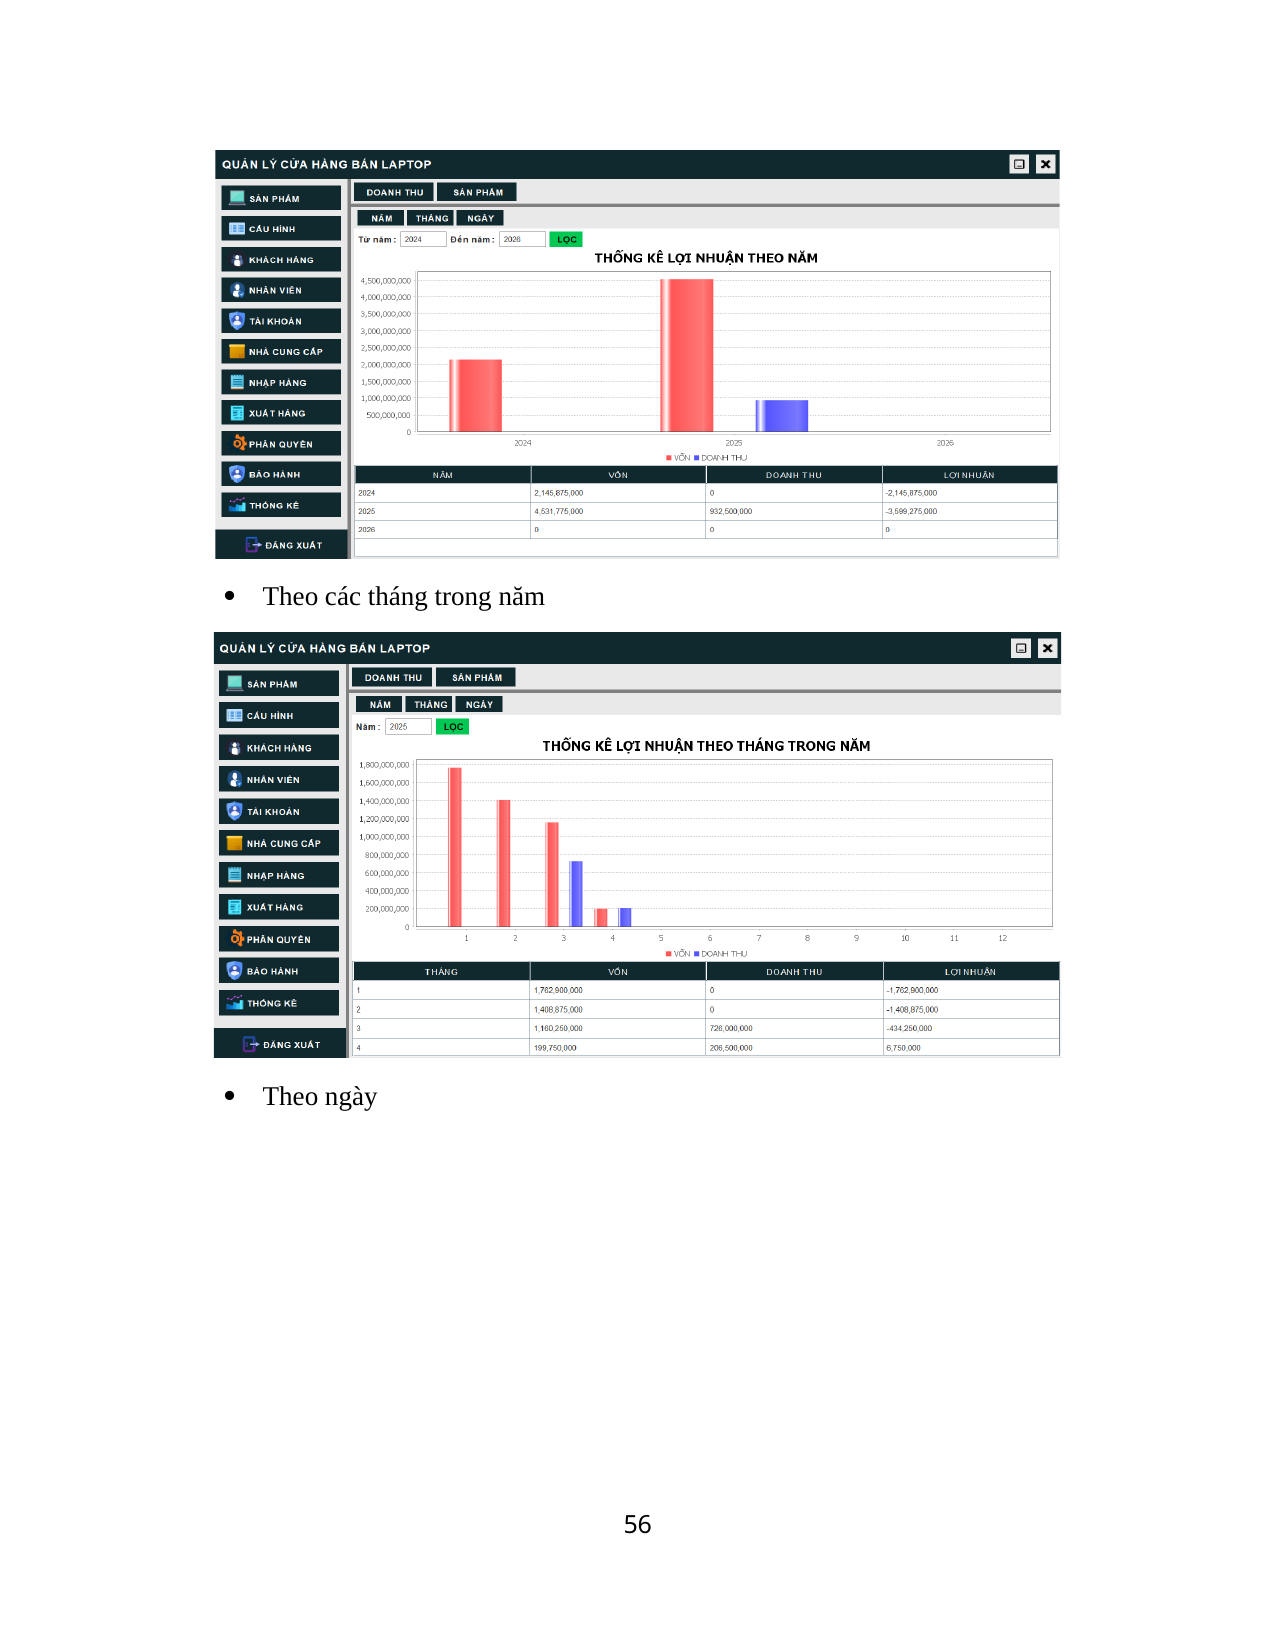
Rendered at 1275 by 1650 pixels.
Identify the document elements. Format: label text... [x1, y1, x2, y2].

picture [213, 632, 1062, 1058]
picture [215, 150, 1060, 559]
list Theo các tháng trong năm [225, 580, 1125, 611]
list Theo ngày [225, 1079, 1125, 1111]
